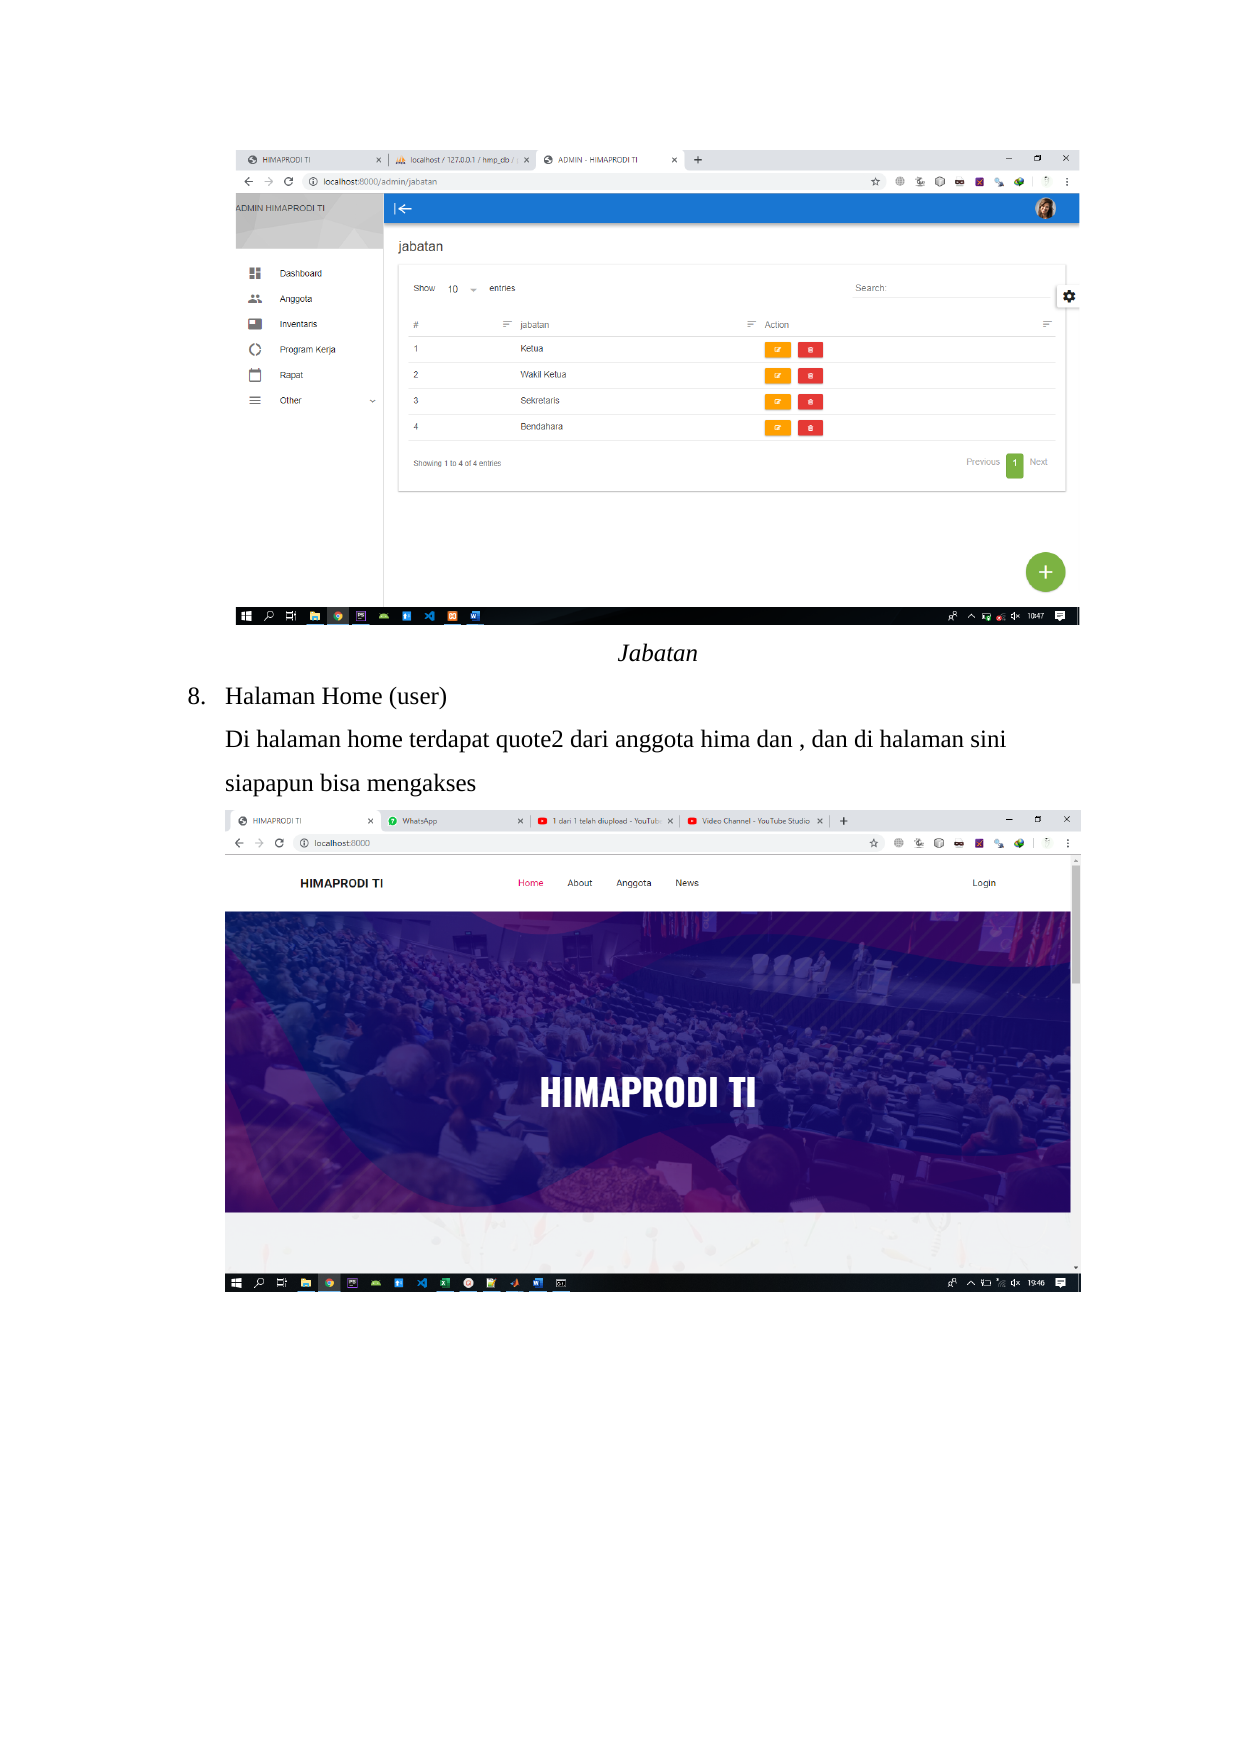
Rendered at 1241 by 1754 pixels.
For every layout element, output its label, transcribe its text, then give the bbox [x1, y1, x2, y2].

picture [225, 810, 1081, 1292]
picture [235, 150, 1080, 625]
list Di halaman home terdapat quote2 dari anggota hima dan , dan di halaman sini siapapun bisa mengakses [225, 724, 1090, 796]
list Halaman Home (user) [187, 681, 1090, 710]
list Jabatan [225, 638, 1090, 667]
